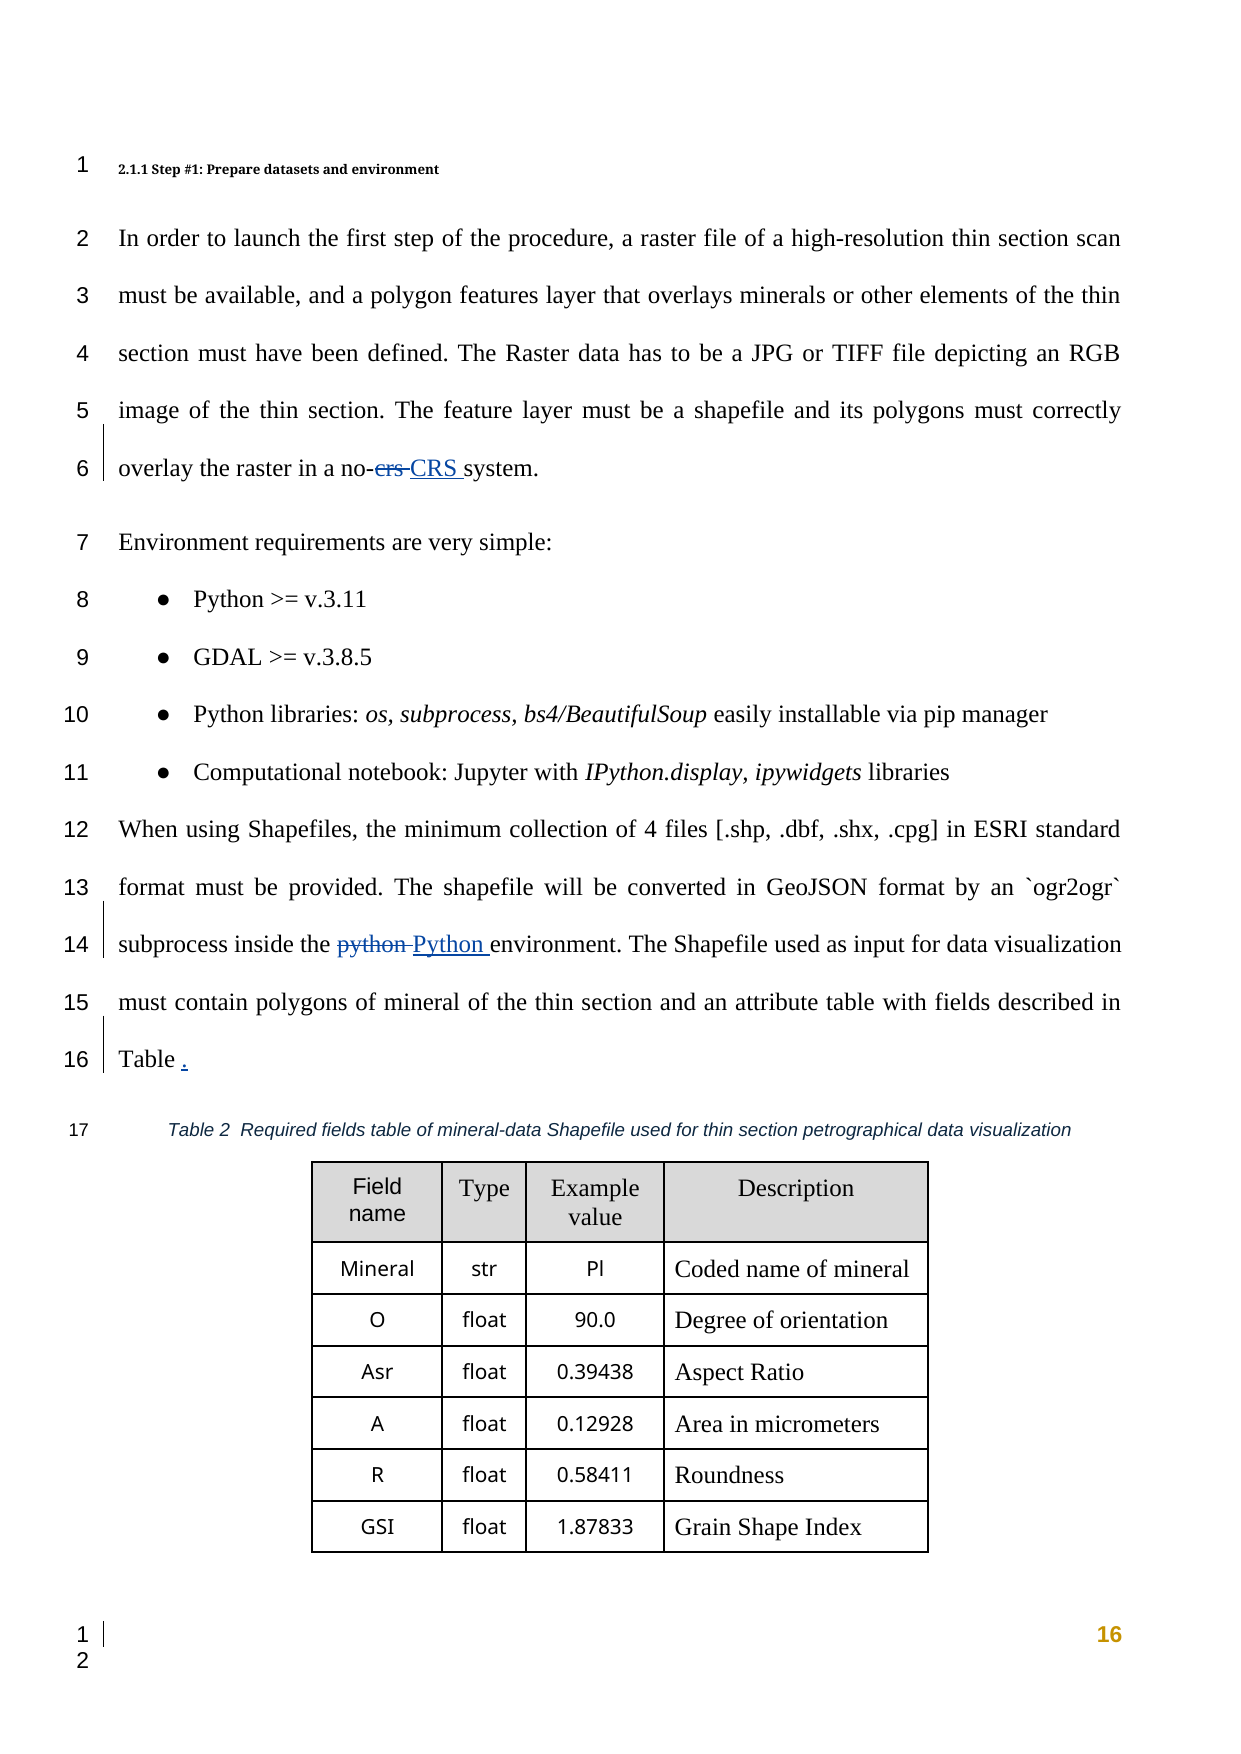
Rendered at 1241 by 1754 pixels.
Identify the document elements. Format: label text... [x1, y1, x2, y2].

text When using Shapefiles, the minimum collection of 4 files [.shp, .dbf, .shx, .cpg] in ESRI standard format must be provided. The shapefile will be converted in GeoJSON format by an `ogr2ogr` subprocess inside the environment. The Shapefile used as input for data visualization must contain polygons of mineral of the thin section and an attribute table with fields described in Table 2 [118, 814, 1122, 1073]
text In order to launch the first step of the procedure, a raster file of a high-resolution thin section scan must be available, and a polygon features layer that overlays minerals or other elements of the thin section must have been defined. The Raster data has to be a JPG or TIFF file depicting an RGB image of the thin section. The feature layer must be a shapefile and its polygons must correctly overlay the raster in a no-system. [118, 223, 1122, 481]
list Python >= v.3.11 [156, 584, 1122, 613]
list GDAL >= v.3.8.5 [156, 642, 1122, 671]
text Environment requirements are very simple: [118, 527, 1122, 556]
list Python libraries: os, subprocess, bs4/BeautifulSoup easily installable via pip manager [156, 699, 1122, 728]
text Table 2 Required fields table of mineral-data Shapefile used for thin section petrographical data visualization [118, 1118, 1122, 1140]
subtitle 2.1.1 Step #1: Prepare datasets and environment [118, 148, 1122, 179]
list Computational notebook: Jupyter with IPython.display, ipywidgets libraries [156, 757, 1122, 786]
